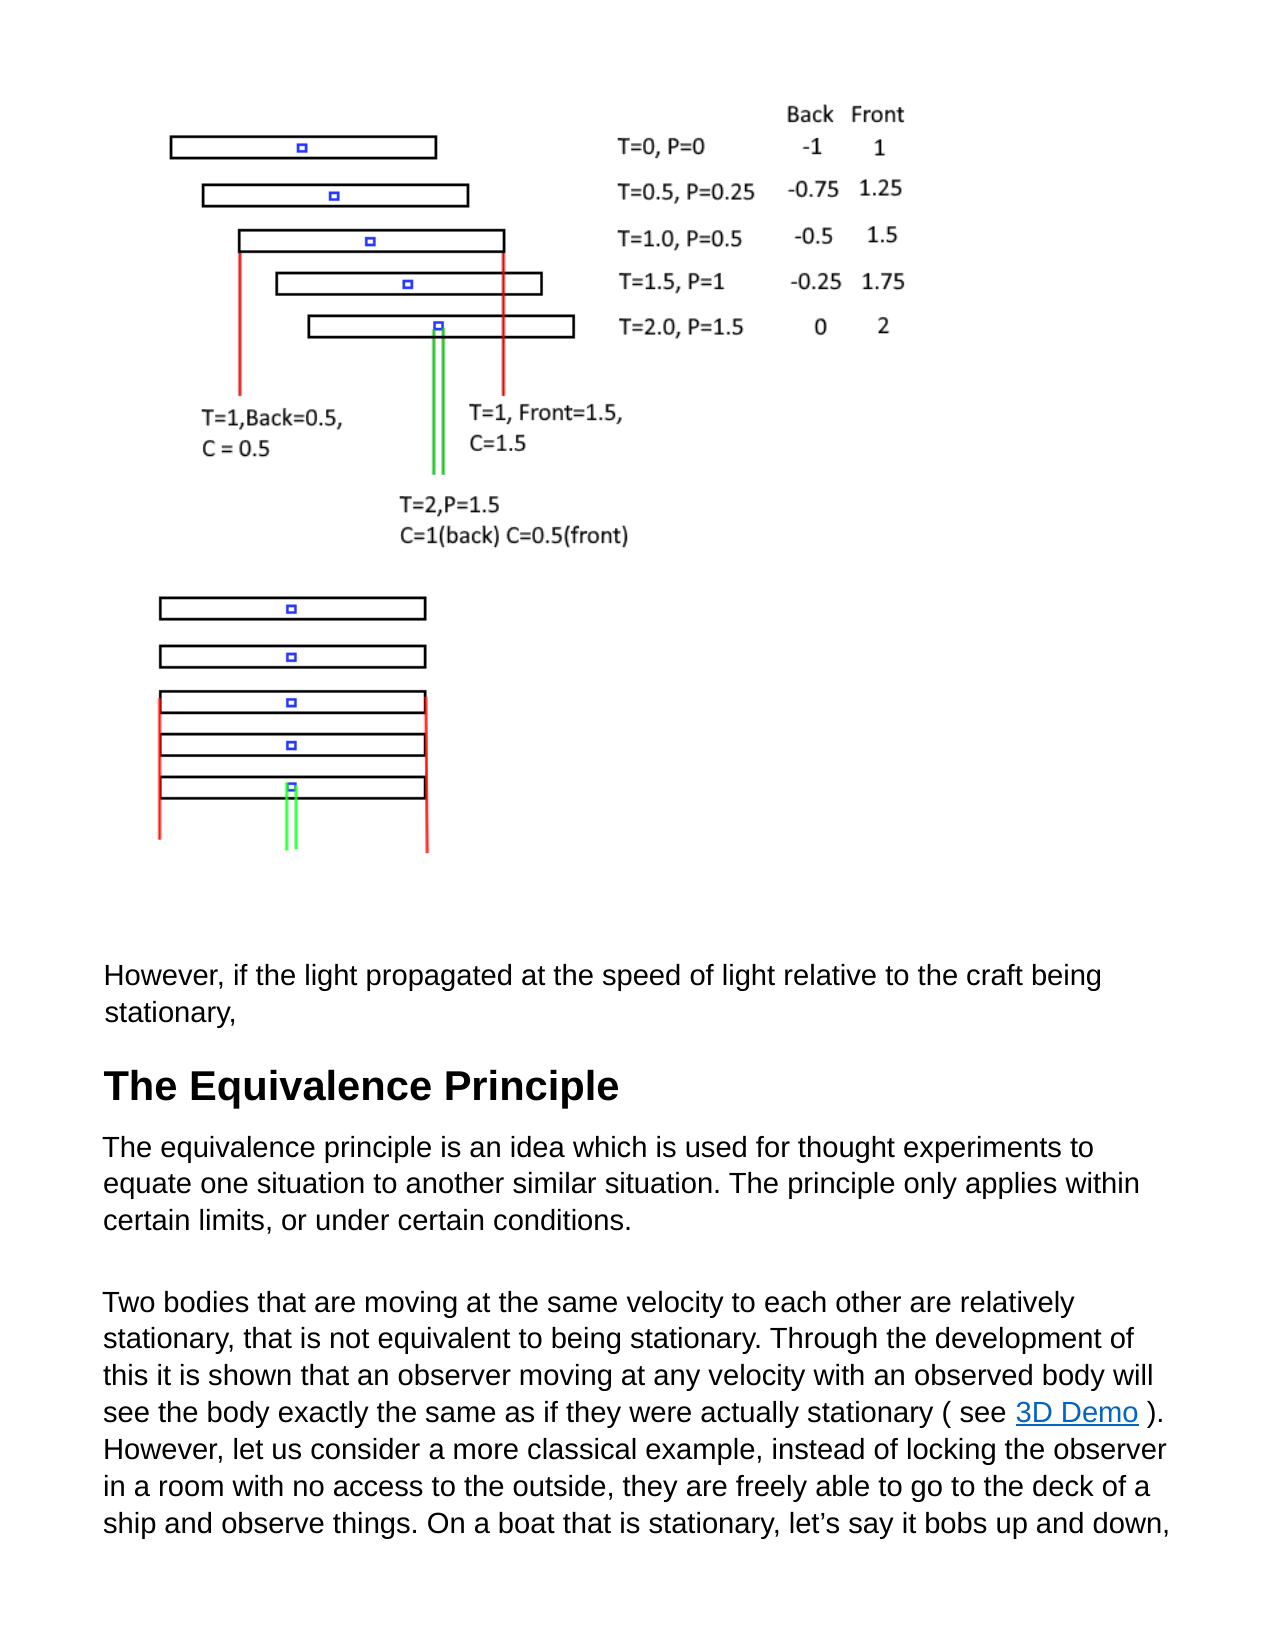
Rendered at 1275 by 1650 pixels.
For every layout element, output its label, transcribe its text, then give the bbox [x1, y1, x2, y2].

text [102, 1285, 1172, 1539]
text However, if the light propagated at the speed of light relative to the craft being stationary, [103, 958, 1172, 1029]
text The equivalence principle is an idea which is used for thought experiments to equate one situation to another similar situation. The principle only applies within certain limits, or under certain conditions. [102, 1130, 1172, 1237]
picture [103, 58, 1173, 860]
subtitle The Equivalence Principle [103, 1061, 1172, 1109]
